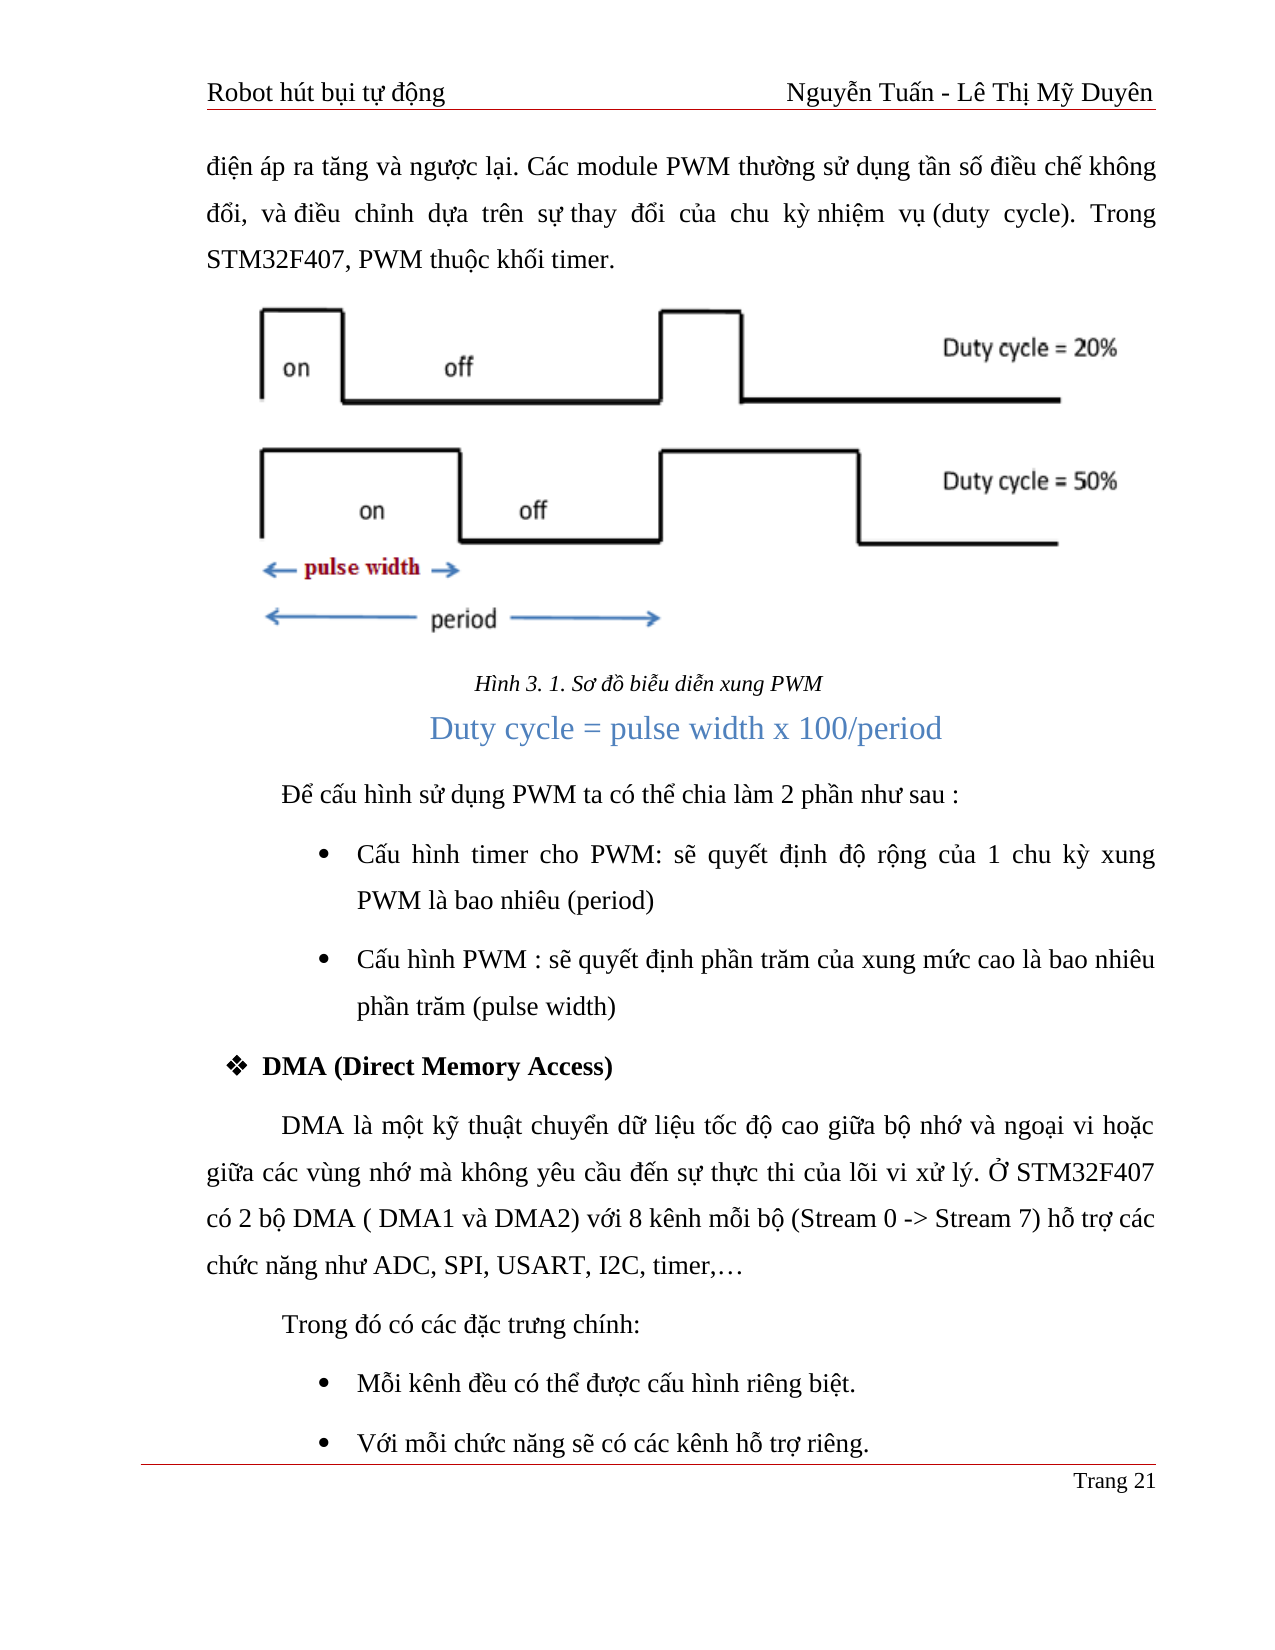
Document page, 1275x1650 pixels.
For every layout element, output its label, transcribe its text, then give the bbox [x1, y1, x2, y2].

list Cấu hình PWM : sẽ quyết định phần trăm của xung mức cao là bao nhiêu phần trăm (pulse width) [319, 944, 1156, 1022]
text DMA là một kỹ thuật chuyển dữ liệu tốc độ cao giữa bộ nhớ và ngoại vi hoặc giữa các vùng nhớ mà không yêu cầu đến sự thực thi của lõi vi xử lý. Ở STM32F407 có 2 bộ DMA ( DMA1 và DMA2) với 8 kênh mỗi bộ (Stream 0 -> Stream 7) hỗ trợ các chức năng như ADC, SPI, USART, I2C, timer,… [206, 1109, 1156, 1280]
picture [244, 302, 1128, 658]
text Duty cycle = pulse width x 100/period [216, 708, 1156, 747]
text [206, 150, 1156, 274]
list Với mỗi chức năng sẽ có các kênh hỗ trợ riêng. [319, 1427, 1156, 1458]
text Để cấu hình sử dụng PWM ta có thể chia làm 2 phần như sau : [206, 778, 1156, 810]
list DMA (Direct Memory Access) [224, 1049, 1156, 1081]
text Hình 3. 1. Sơ đồ biễu diễn xung PWM [141, 670, 1156, 696]
list Mỗi kênh đều có thể được cấu hình riêng biệt. [319, 1367, 1156, 1398]
list Cấu hình timer cho PWM: sẽ quyết định độ rộng của 1 chu kỳ xung PWM là bao nhiêu (period) [319, 838, 1156, 916]
text Trong đó có các đặc trưng chính: [207, 1308, 1156, 1339]
